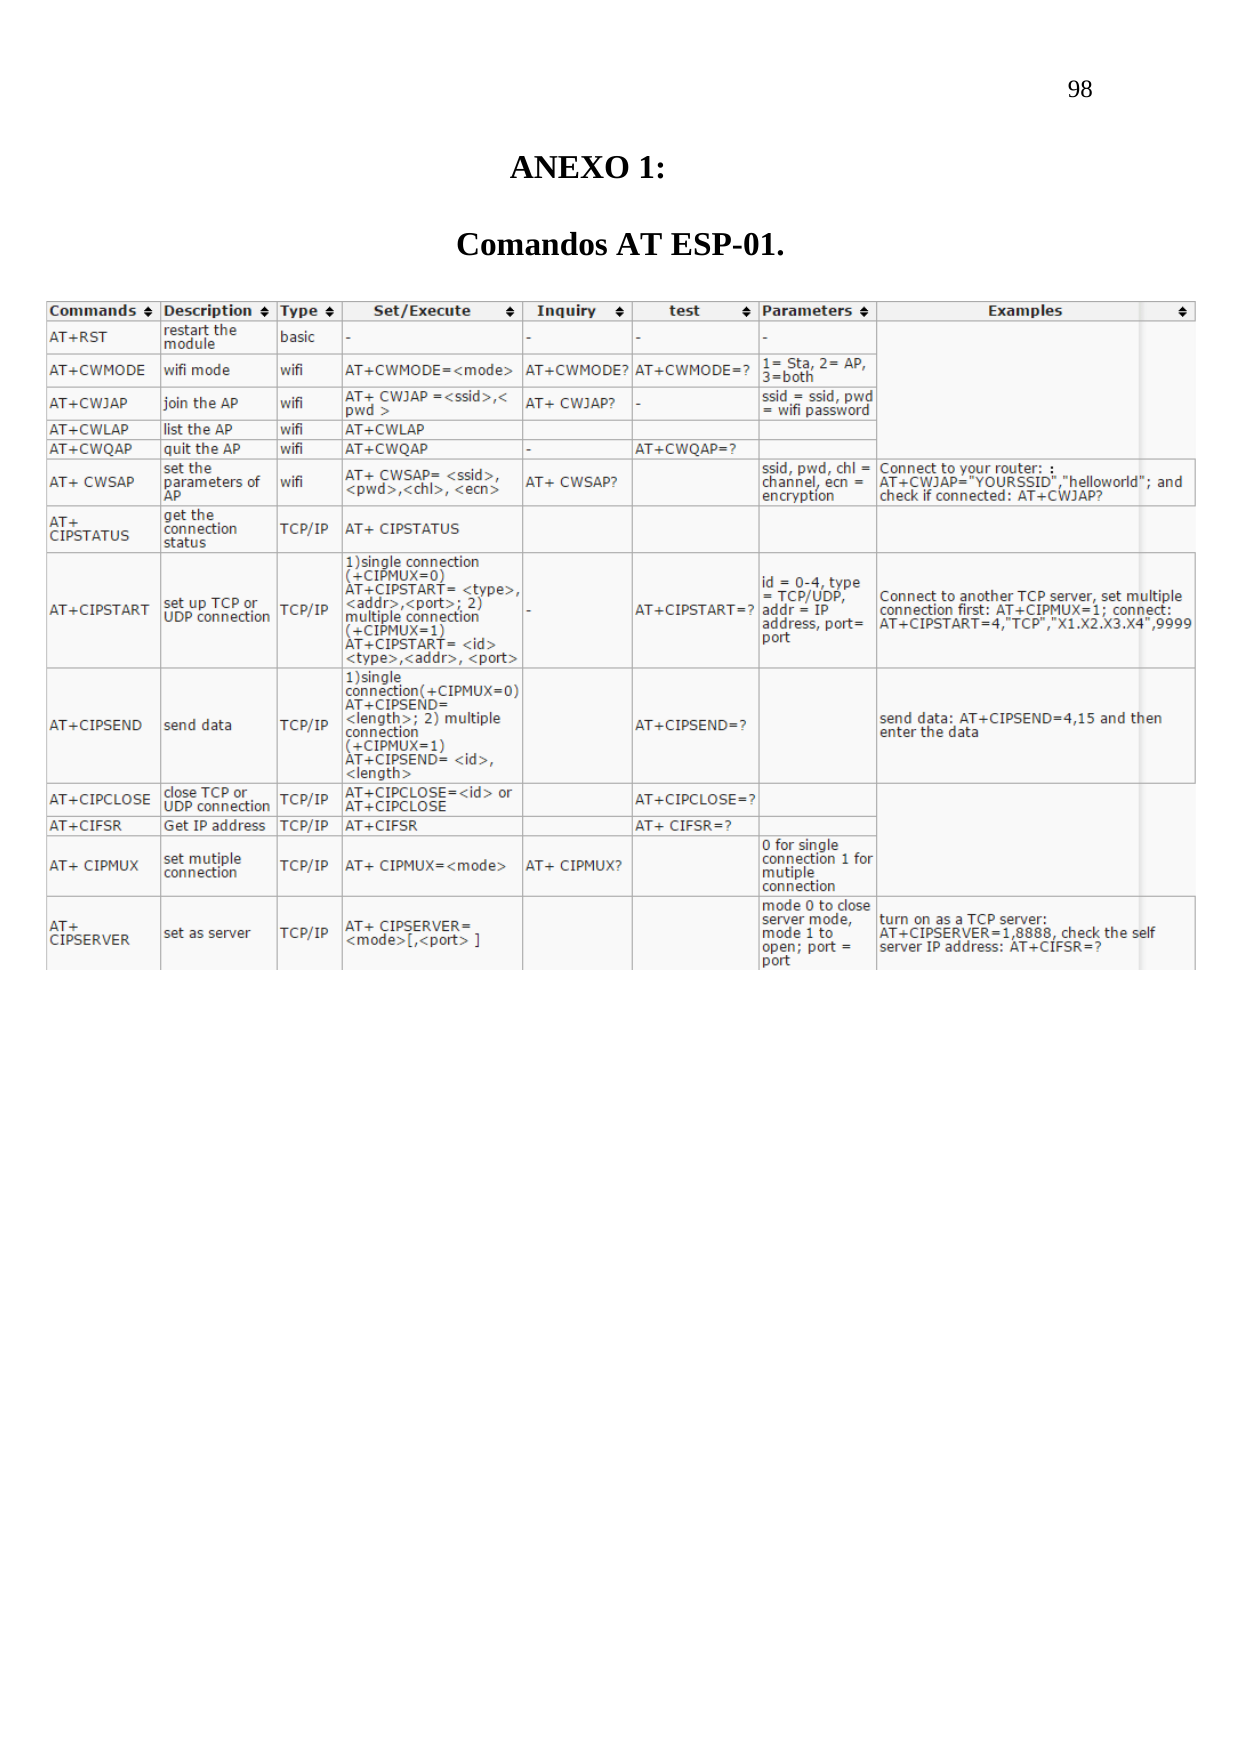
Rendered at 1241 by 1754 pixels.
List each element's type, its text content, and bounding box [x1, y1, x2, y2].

picture [46, 301, 1197, 970]
text Comandos AT ESP-01. [148, 224, 1092, 263]
text ANEXO 1: [148, 148, 1092, 186]
